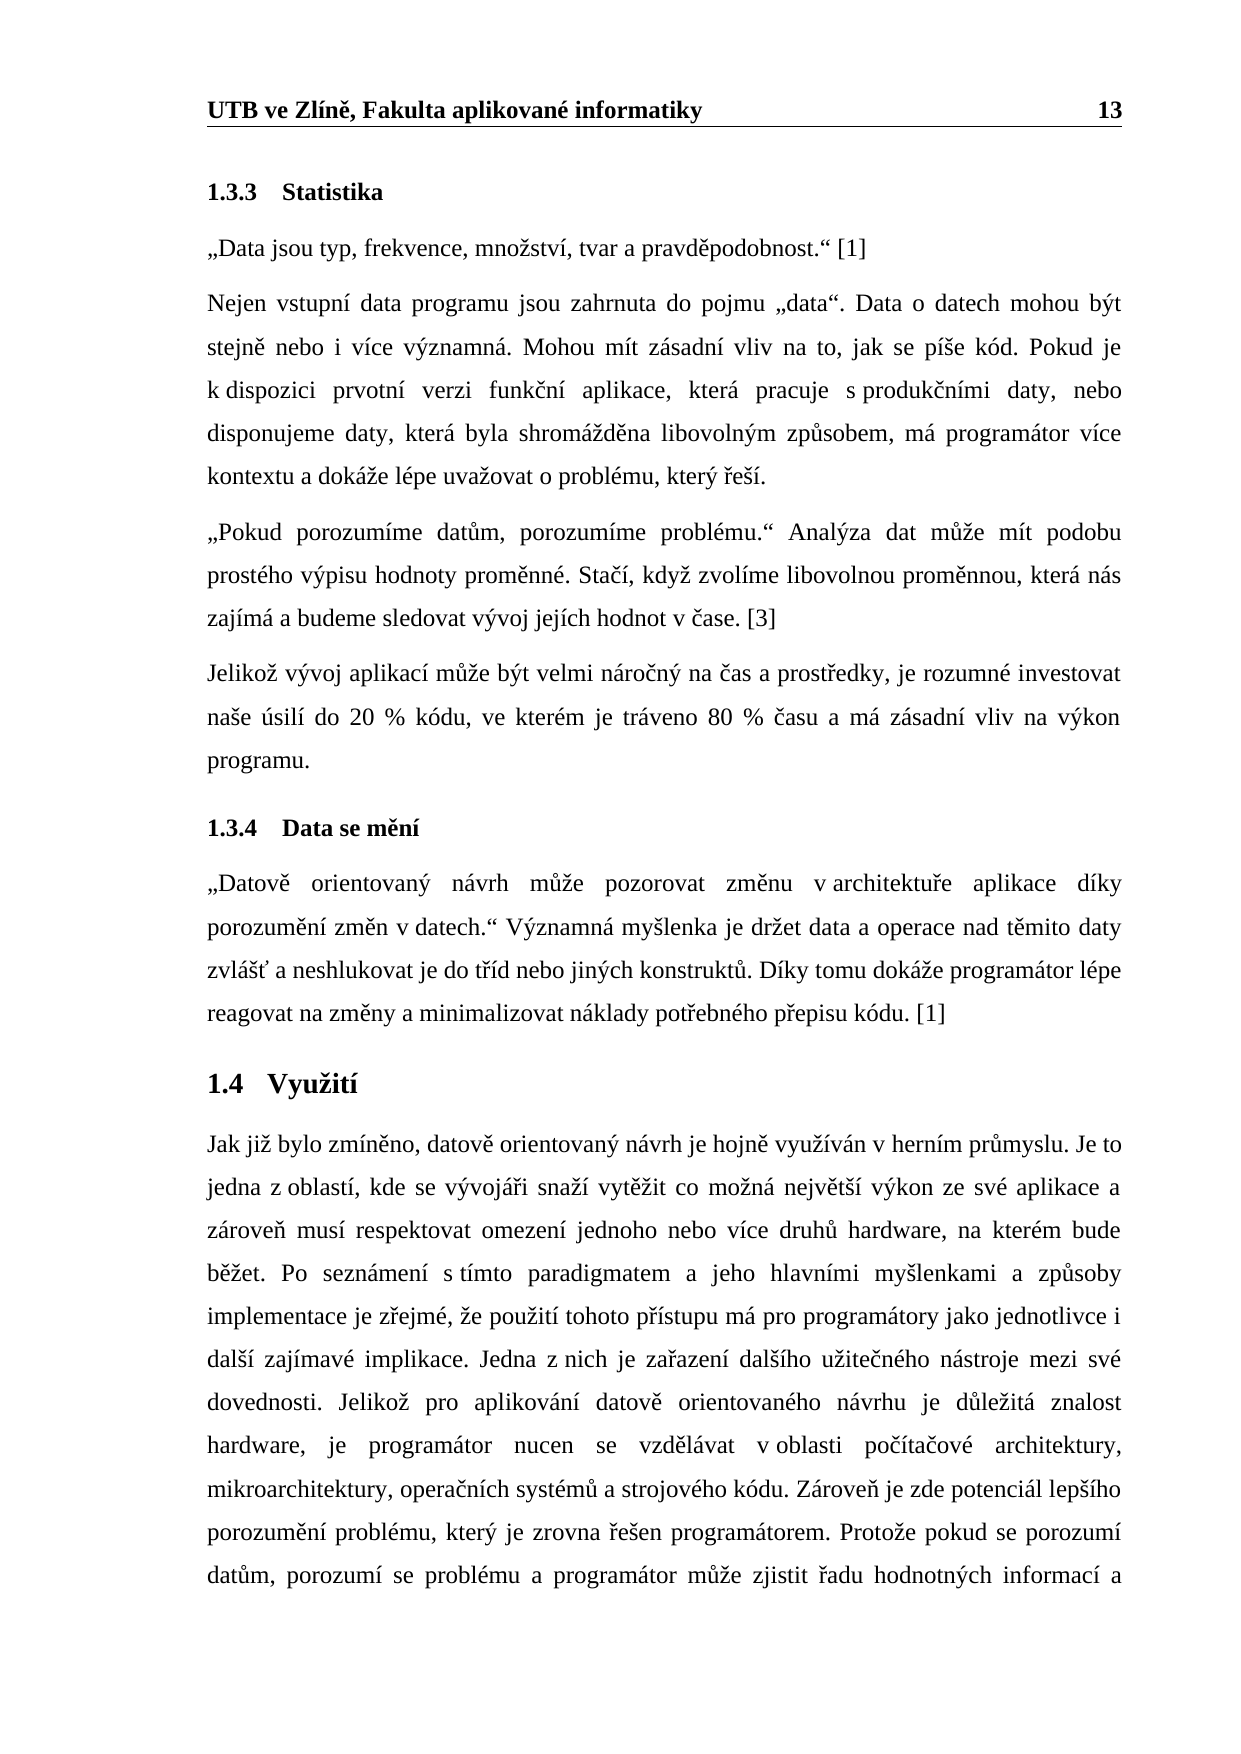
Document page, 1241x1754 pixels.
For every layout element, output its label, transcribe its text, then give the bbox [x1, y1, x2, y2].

text „Pokud porozumíme datům, porozumíme problému.“ Analýza dat může mít podobu prostého výpisu hodnoty proměnné. Stačí, když zvolíme libovolnou proměnnou, která nás zajímá a budeme sledovat vývoj jejích hodnot v čase. [3] [207, 517, 1122, 632]
subtitle Data se mění [207, 813, 1122, 842]
text Nejen vstupní data programu jsou zahrnuta do pojmu „data“. Data o datech mohou být stejně nebo i více významná. Mohou mít zásadní vliv na to, jak se píše kód. Pokud je k dispozici prvotní verzi funkční aplikace, která pracuje s produkčními daty, nebo disponujeme daty, která byla shromážděna libovolným způsobem, má programátor více kontextu a dokáže lépe uvažovat o problému, který řeší. [207, 288, 1122, 490]
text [207, 1129, 1122, 1589]
subtitle Využití [207, 1066, 1122, 1099]
text „Datově orientovaný návrh může pozorovat změnu v architektuře aplikace díky porozumění změn v datech.“ Významná myšlenka je držet data a operace nad těmito daty zvlášť a neshlukovat je do tříd nebo jiných konstruktů. Díky tomu dokáže programátor lépe reagovat na změny a minimalizovat náklady potřebného přepisu kódu. [1] [207, 868, 1122, 1027]
text „Data jsou typ, frekvence, množství, tvar a pravděpodobnost.“ [1] [207, 233, 1122, 262]
text Jelikož vývoj aplikací může být velmi náročný na čas a prostředky, je rozumné investovat naše úsilí do 20 % kódu, ve kterém je tráveno 80 % času a má zásadní vliv na výkon programu. [207, 658, 1122, 773]
subtitle Statistika [207, 177, 1122, 206]
